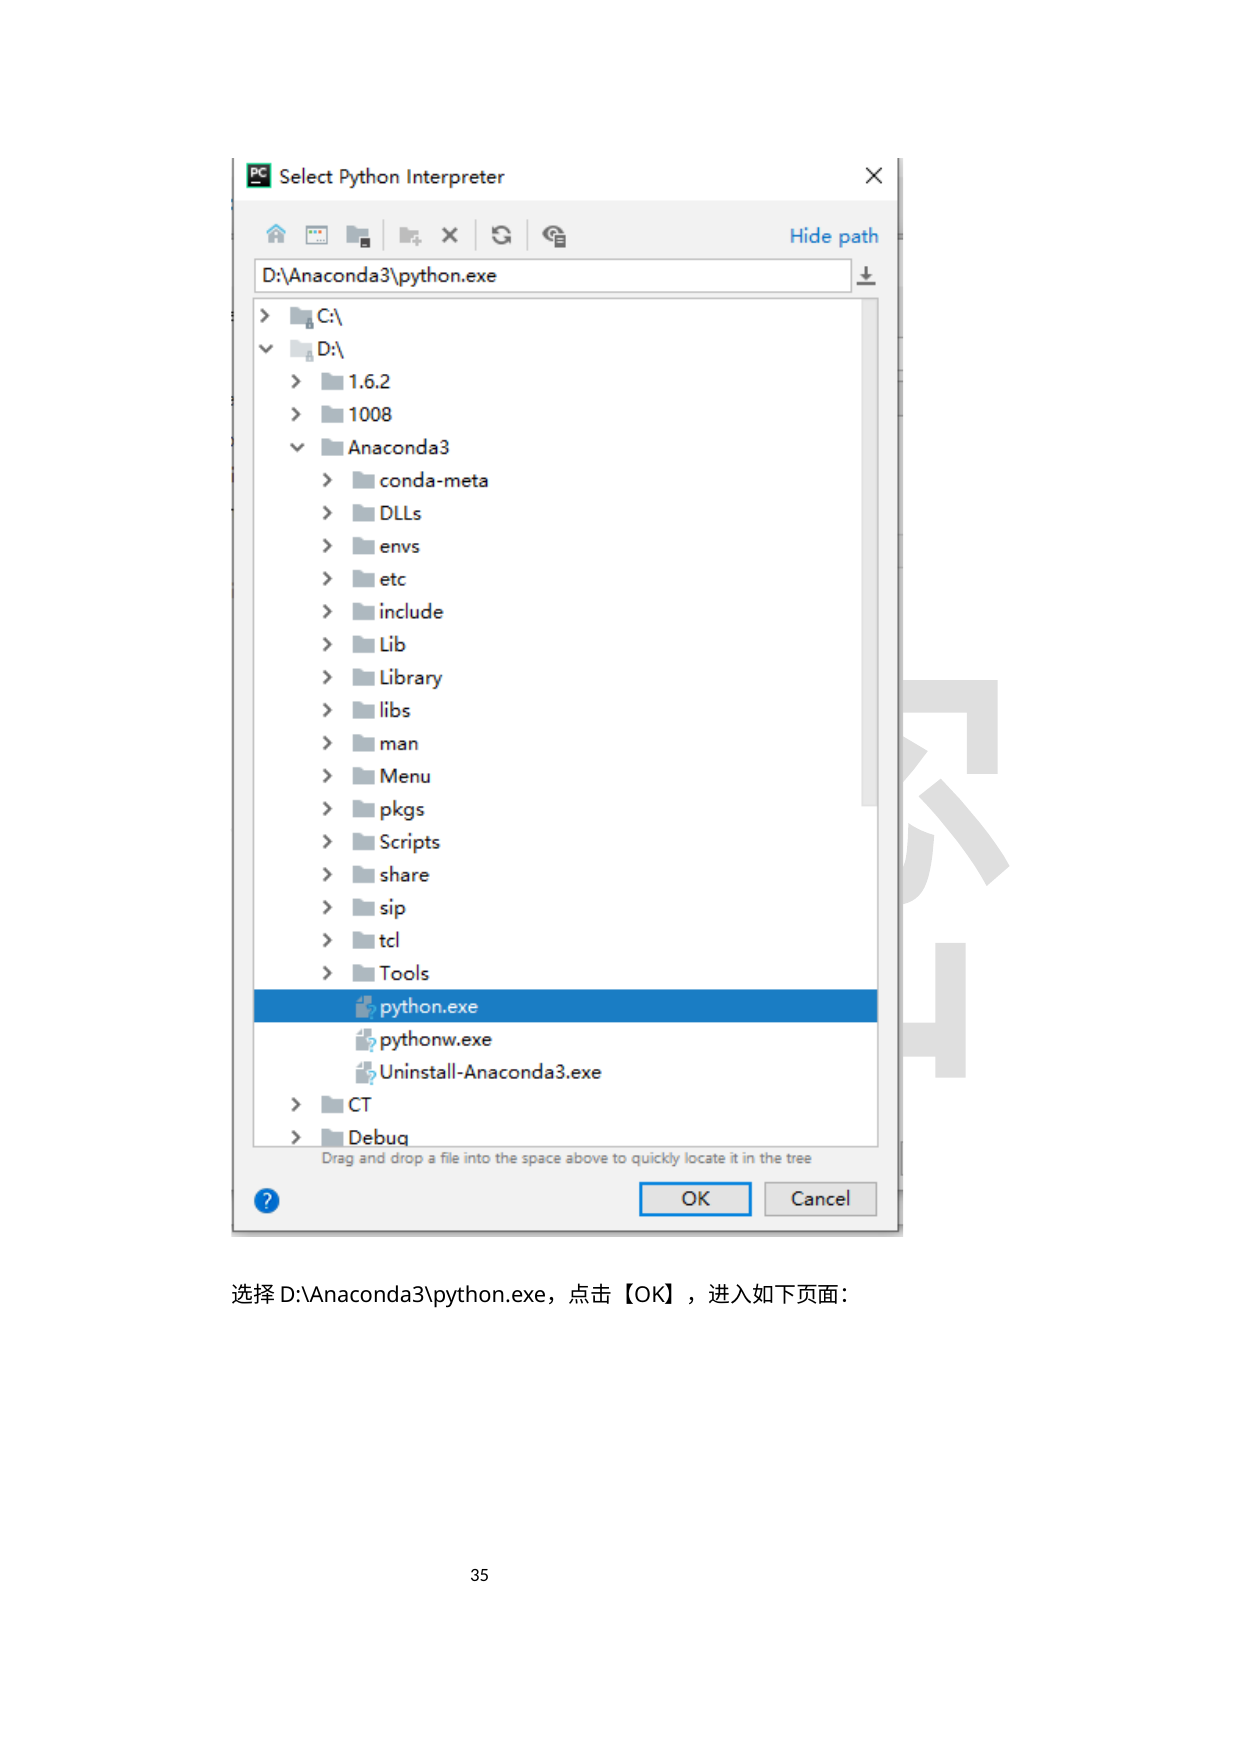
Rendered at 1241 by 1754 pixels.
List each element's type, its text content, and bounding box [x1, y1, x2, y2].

picture [231, 158, 904, 1237]
list 选择D:\Anaconda3\python.exe，点击【OK】，进入如下页面： [187, 1276, 1053, 1309]
